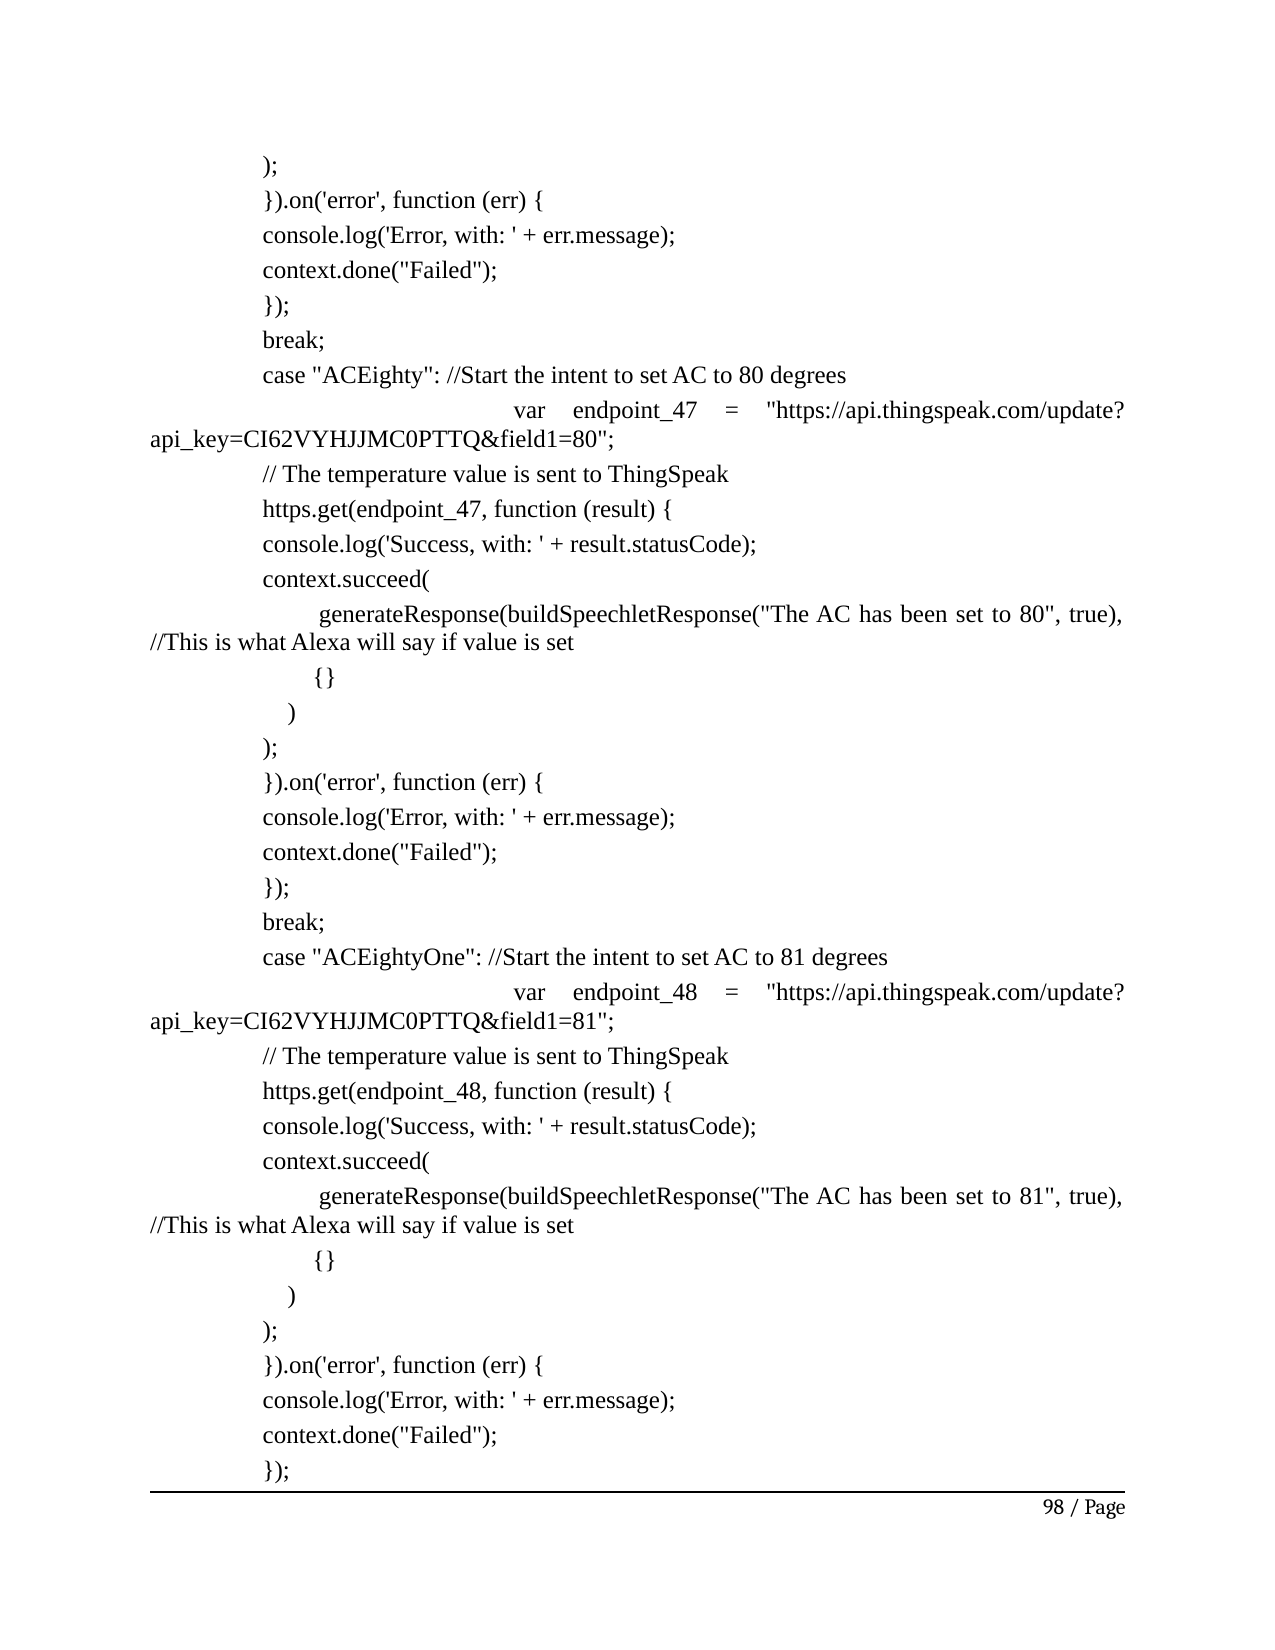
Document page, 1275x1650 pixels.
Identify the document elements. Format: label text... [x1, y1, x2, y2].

text console.log('Error, with: ' + err.message); [150, 220, 1125, 249]
text break; [150, 907, 1125, 936]
text https.get(endpoint_48, function (result) { [150, 1076, 1125, 1105]
text context.succeed( [150, 564, 1125, 592]
text ) [150, 1280, 1125, 1309]
text case "ACEighty": //Start the intent to set AC to 80 degrees [150, 360, 1125, 389]
text ); [150, 1315, 1125, 1344]
text var endpoint_48 = "https://api.thingspeak.com/update?api_key=CI62VYHJJMC0PTTQ&field1=81"; [150, 977, 1125, 1035]
text context.done("Failed"); [150, 837, 1125, 866]
text case "ACEightyOne": //Start the intent to set AC to 81 degrees [150, 942, 1125, 971]
text ); [150, 150, 1125, 179]
text context.done("Failed"); [150, 255, 1125, 284]
text {} [150, 662, 1125, 691]
text context.succeed( [150, 1146, 1125, 1175]
text ) [150, 697, 1125, 726]
text ); [150, 732, 1125, 761]
text var endpoint_47 = "https://api.thingspeak.com/update?api_key=CI62VYHJJMC0PTTQ&field1=80"; [150, 395, 1125, 452]
text }).on('error', function (err) { [150, 1350, 1125, 1379]
text {} [150, 1245, 1125, 1274]
text console.log('Error, with: ' + err.message); [150, 1385, 1125, 1414]
text break; [150, 325, 1125, 354]
text console.log('Success, with: ' + result.statusCode); [150, 1111, 1125, 1140]
text }).on('error', function (err) { [150, 185, 1125, 214]
text console.log('Success, with: ' + result.statusCode); [150, 529, 1125, 557]
text context.done("Failed"); [150, 1420, 1125, 1449]
text generateResponse(buildSpeechletResponse("The AC has been set to 81", true), //This is what Alexa will say if value is set [150, 1181, 1125, 1239]
text // The temperature value is sent to ThingSpeak [150, 1041, 1125, 1070]
text }); [150, 290, 1125, 319]
text // The temperature value is sent to ThingSpeak [150, 459, 1125, 487]
text console.log('Error, with: ' + err.message); [150, 802, 1125, 831]
text generateResponse(buildSpeechletResponse("The AC has been set to 80", true), //This is what Alexa will say if value is set [150, 599, 1125, 656]
text }); [150, 1455, 1125, 1484]
text }); [150, 872, 1125, 901]
text }).on('error', function (err) { [150, 767, 1125, 796]
text https.get(endpoint_47, function (result) { [150, 494, 1125, 522]
